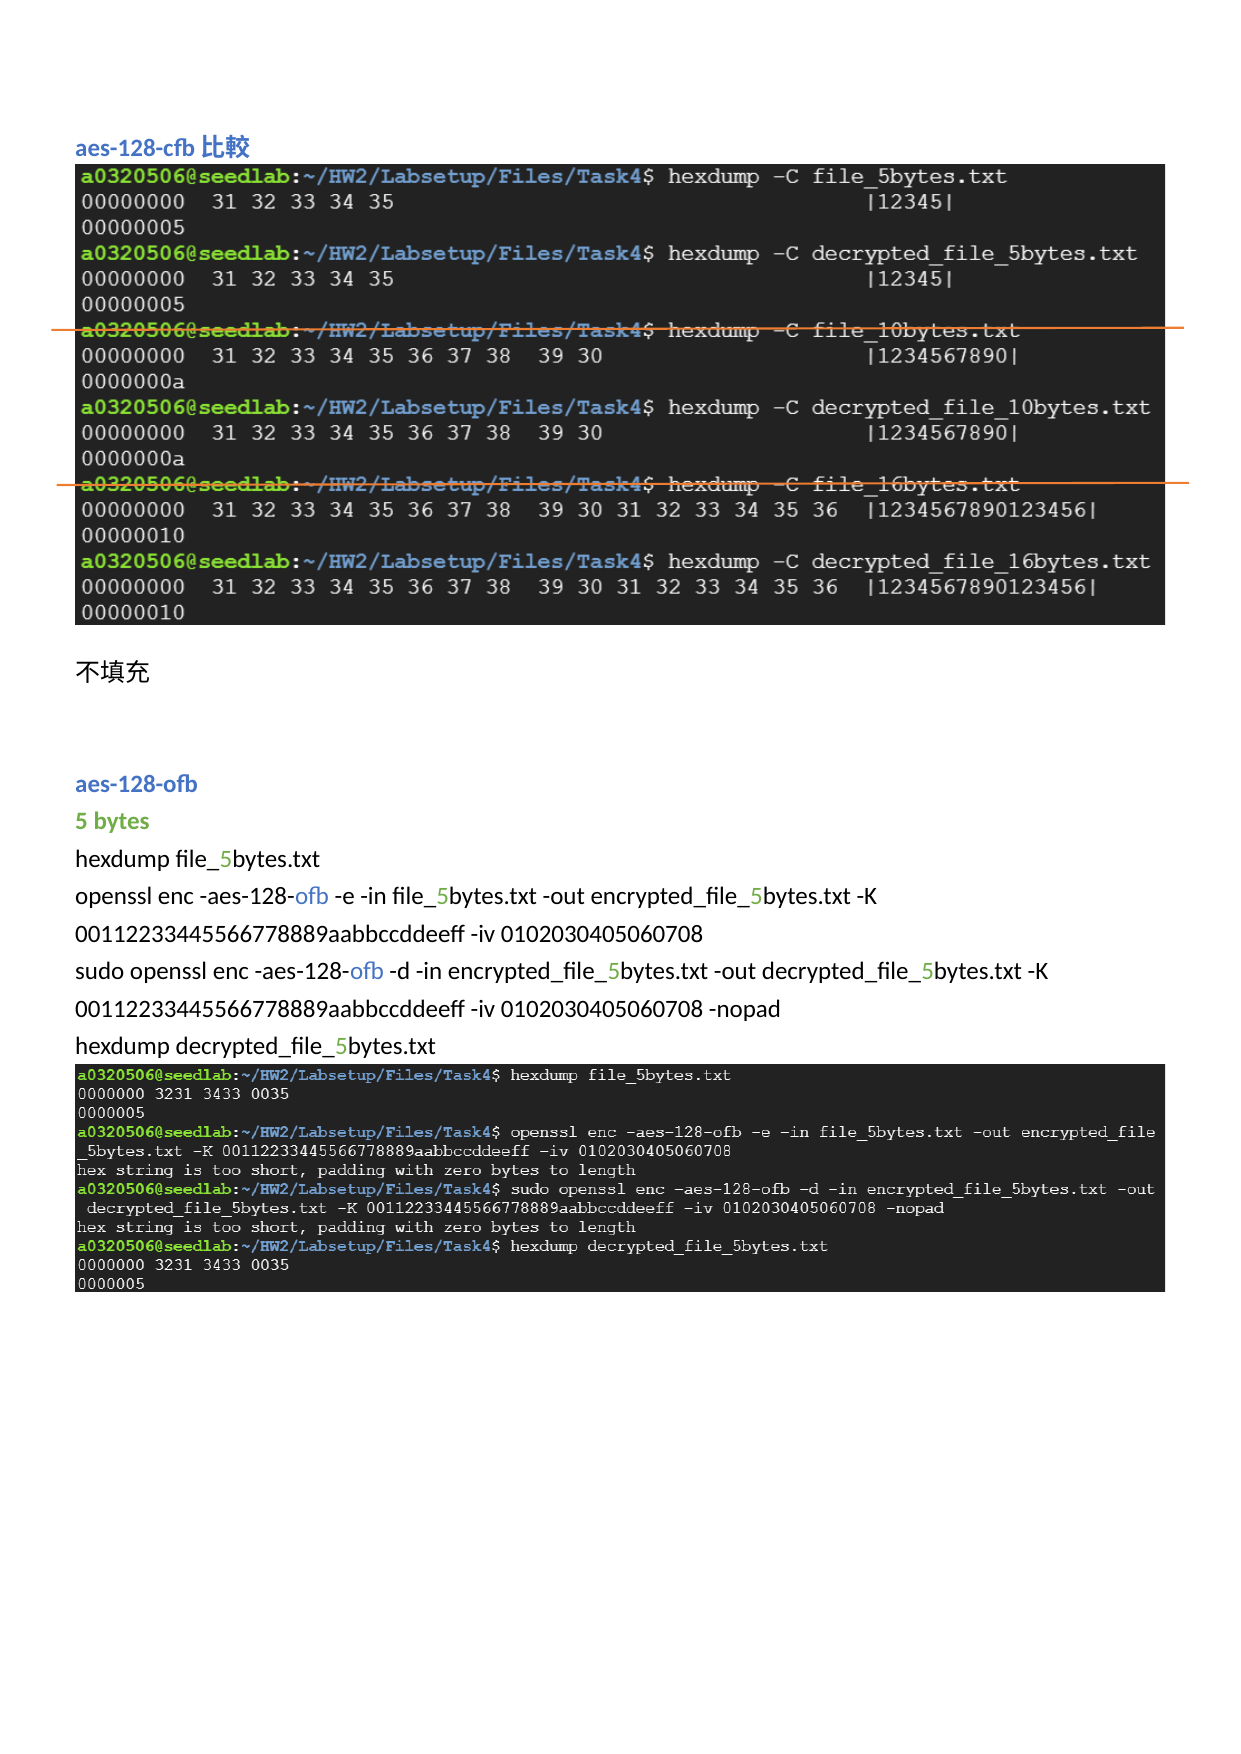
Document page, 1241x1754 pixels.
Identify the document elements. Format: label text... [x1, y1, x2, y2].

text hexdump decrypted_file_5bytes.txt [75, 1027, 1165, 1064]
text aes-128-ofb [75, 764, 1165, 802]
text 5 bytes [75, 802, 1165, 839]
text hexdump file_5bytes.txt [75, 839, 1165, 877]
text sudo openssl enc -aes-128-ofb -d -in encrypted_file_5bytes.txt -out decrypted_file_5bytes.txt -K 00112233445566778889aabbccddeeff -iv 0102030405060708 -nopad [75, 952, 1165, 1027]
text openssl enc -aes-128-ofb -e -in file_5bytes.txt -out encrypted_file_5bytes.txt -K 00112233445566778889aabbccddeeff -iv 0102030405060708 [75, 877, 1165, 952]
picture [75, 484, 1166, 625]
picture [75, 164, 1166, 328]
picture [75, 329, 1166, 483]
picture [75, 1064, 1166, 1292]
text aes-128-cfb 比較 [75, 127, 1165, 164]
text 不填充 [75, 652, 1165, 689]
